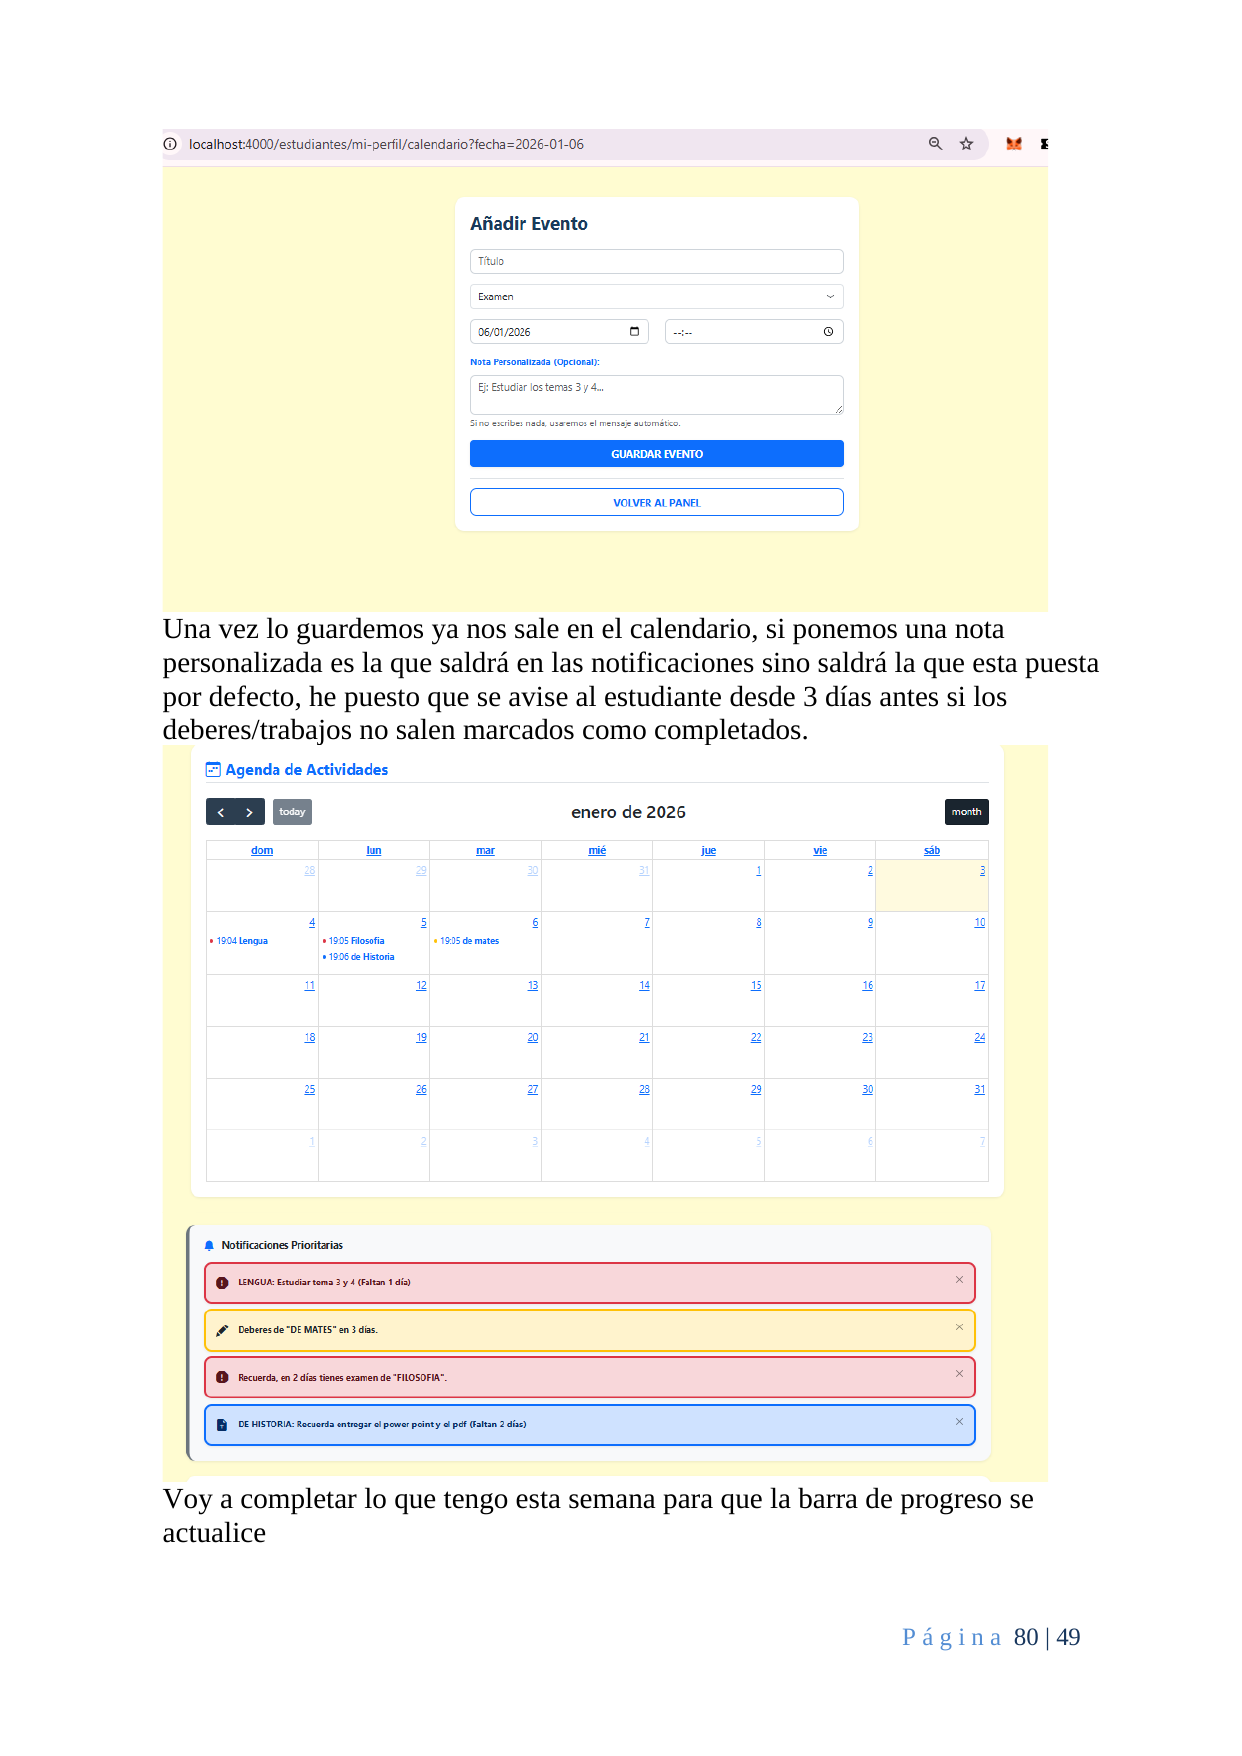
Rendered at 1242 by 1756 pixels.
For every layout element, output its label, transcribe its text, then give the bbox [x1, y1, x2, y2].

picture [162, 129, 1049, 612]
picture [162, 745, 1049, 1482]
text Una vez lo guardemos ya nos sale en el calendario, si ponemos una nota personalizada es la que saldrá en las notificaciones sino saldrá la que esta puesta por defecto, he puesto que se avise al estudiante desde 3 días antes si los deberes/trabajos no salen marcados como completados. [162, 612, 1138, 746]
text Voy a completar lo que tengo esta semana para que la barra de progreso se actualice [162, 1481, 1138, 1548]
